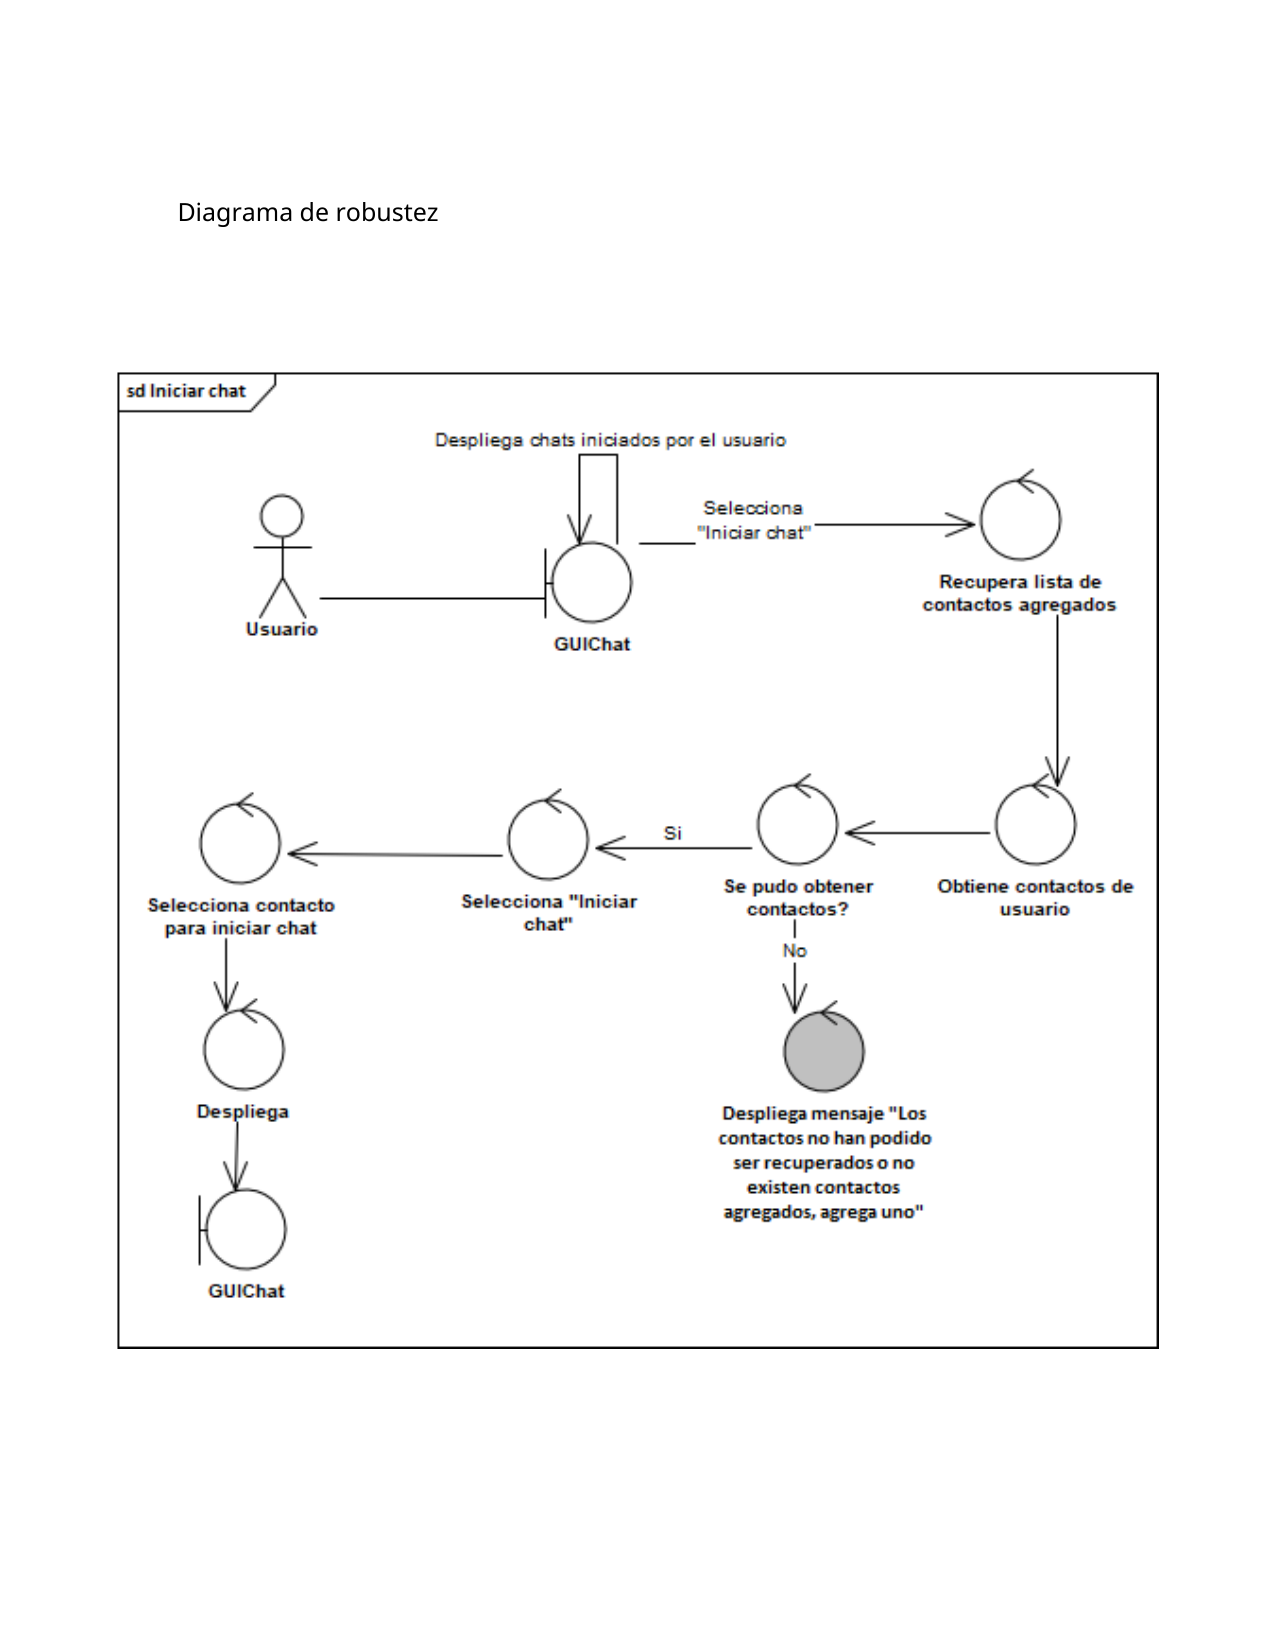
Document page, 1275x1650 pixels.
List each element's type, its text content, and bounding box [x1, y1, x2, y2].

subtitle Diagrama de robustez [177, 194, 1098, 228]
picture [116, 371, 1159, 1349]
